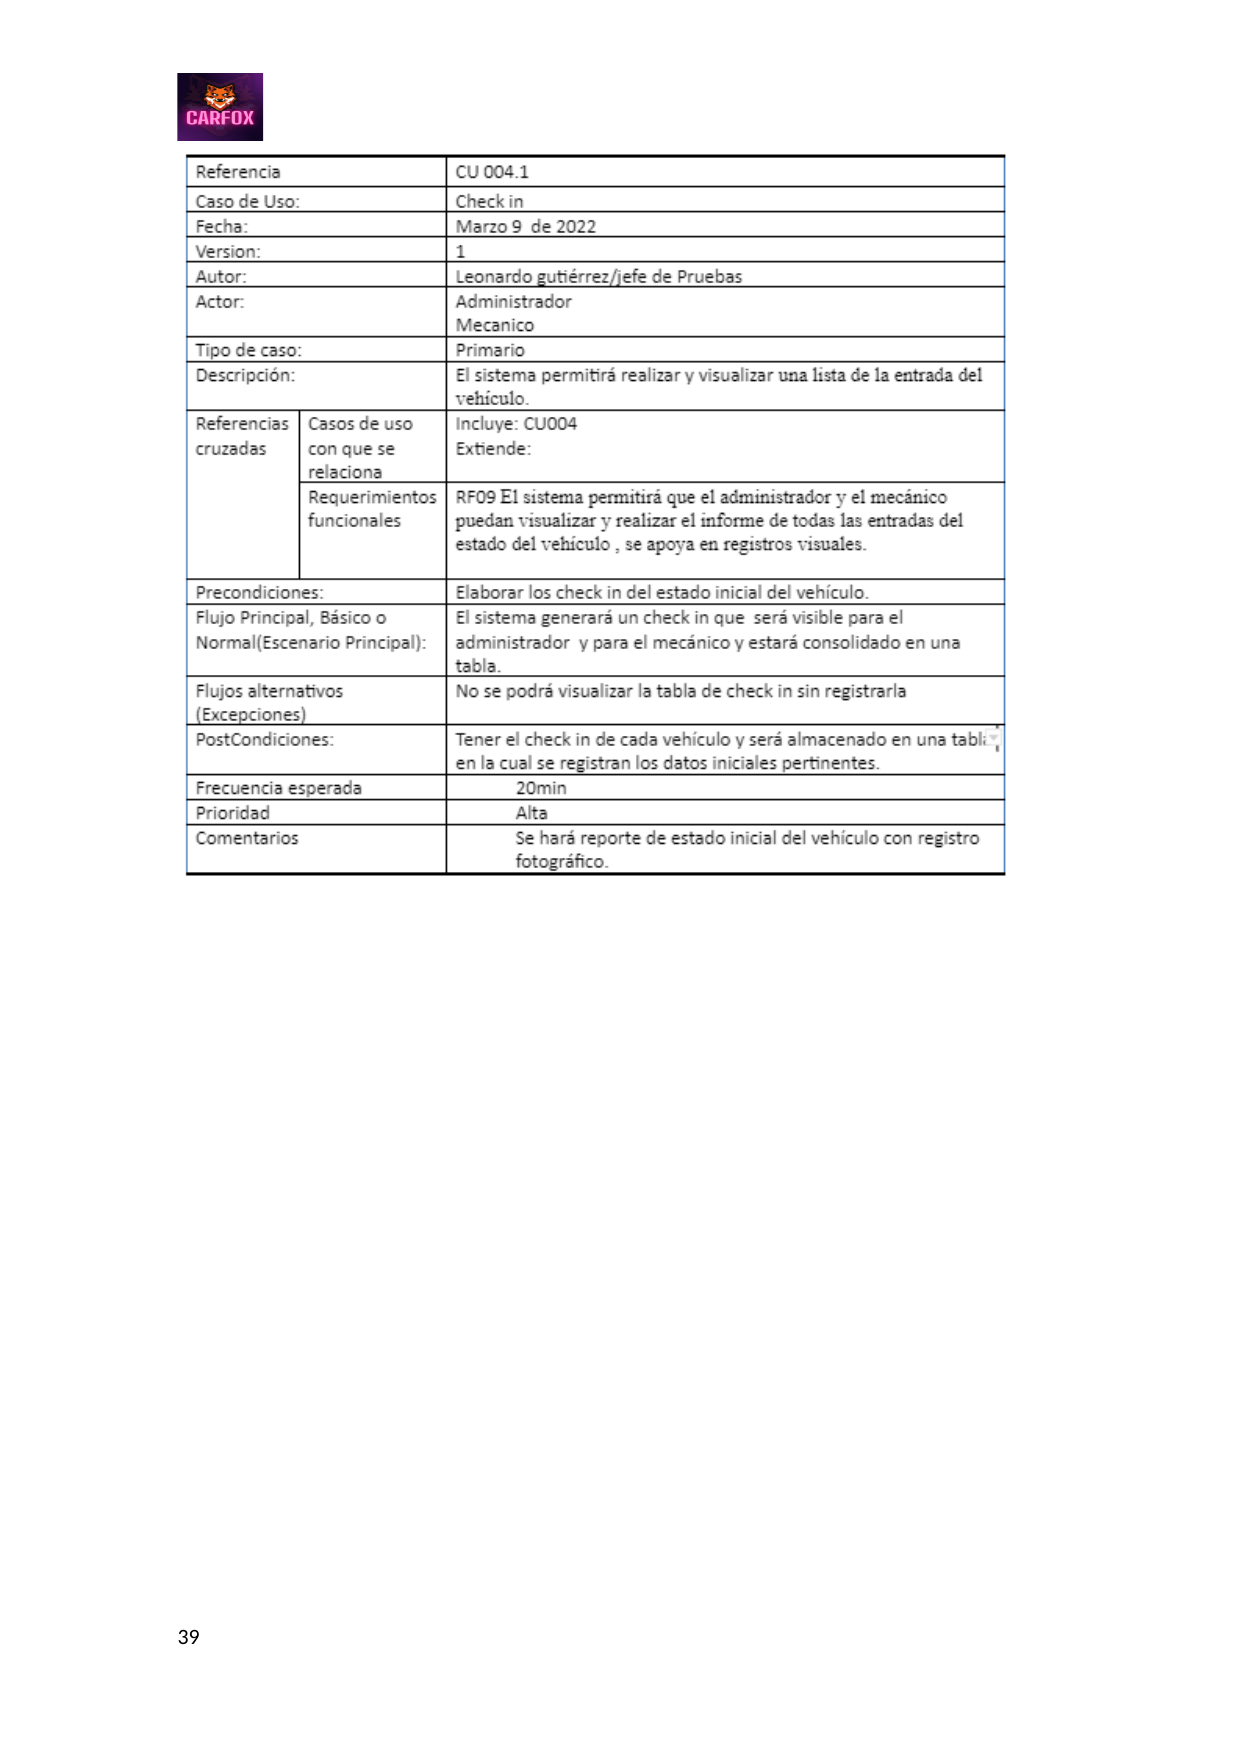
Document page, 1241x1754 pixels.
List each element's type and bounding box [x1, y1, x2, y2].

picture [177, 147, 1015, 882]
picture [177, 73, 264, 141]
